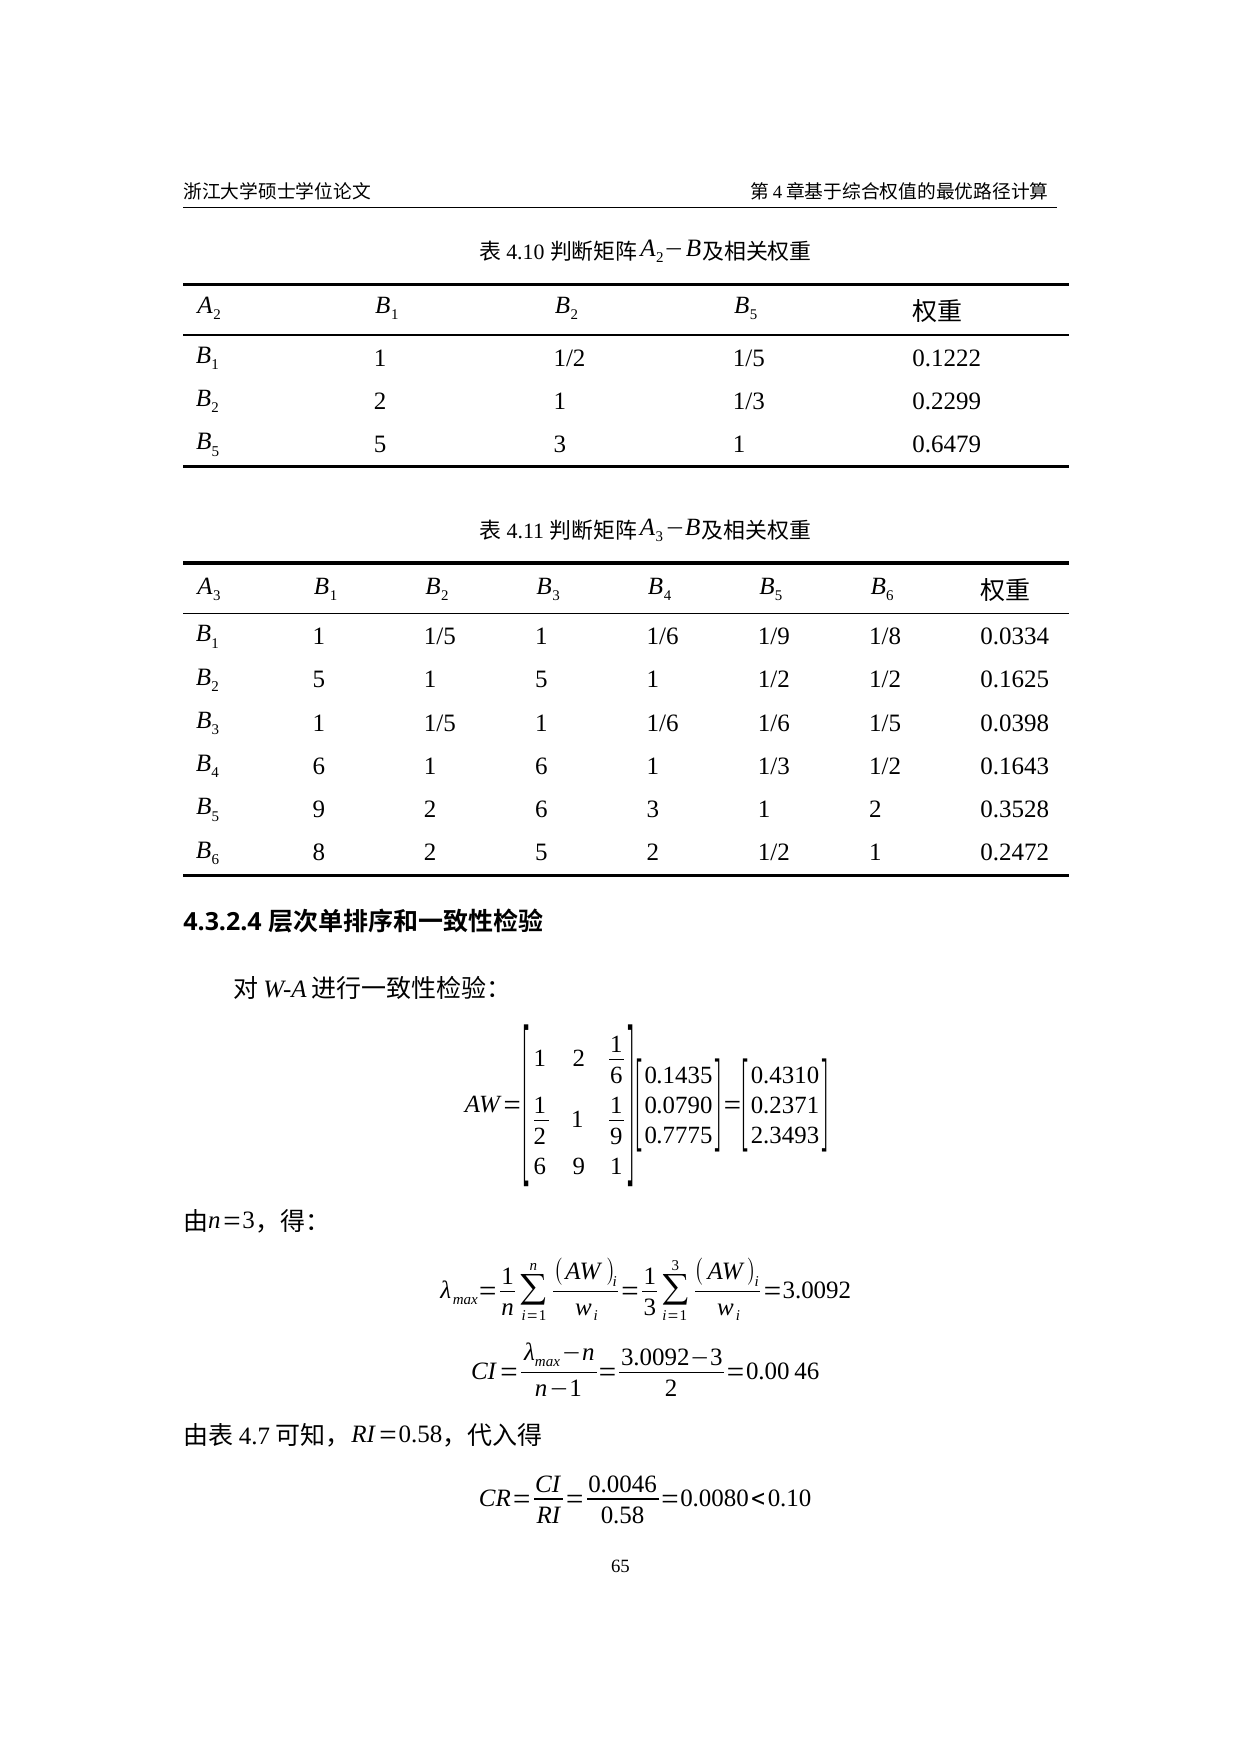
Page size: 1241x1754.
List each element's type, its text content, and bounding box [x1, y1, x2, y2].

subtitle 层次单排序和一致性检验 [183, 902, 1057, 938]
text 对W-A进行一致性检验： [183, 969, 1057, 1005]
text 由，得： [183, 1202, 1057, 1238]
